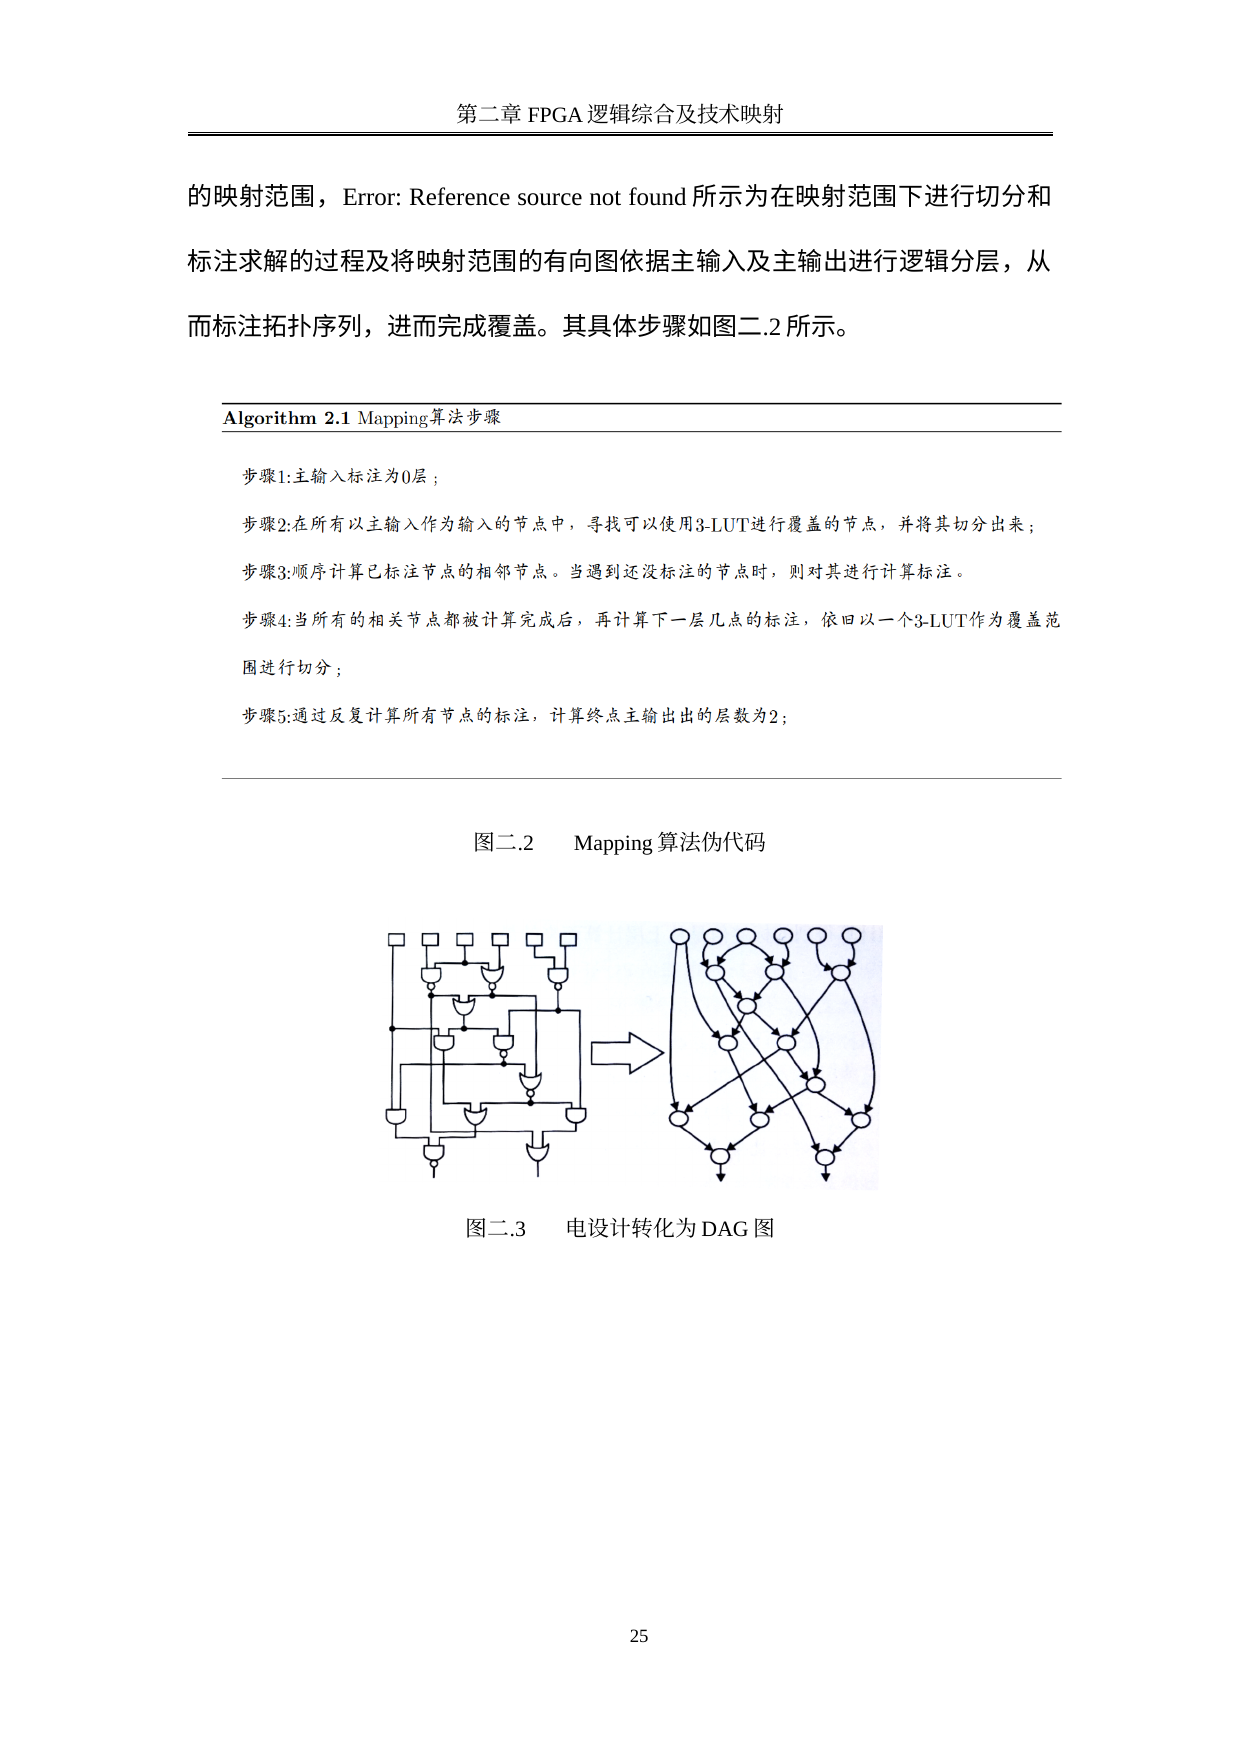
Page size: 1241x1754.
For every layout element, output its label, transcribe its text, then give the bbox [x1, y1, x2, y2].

text Mapping算法伪代码 [187, 824, 1053, 857]
picture [378, 916, 883, 1191]
picture [212, 389, 1078, 792]
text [187, 162, 1053, 357]
text 电设计转化为DAG图 [187, 1210, 1053, 1243]
